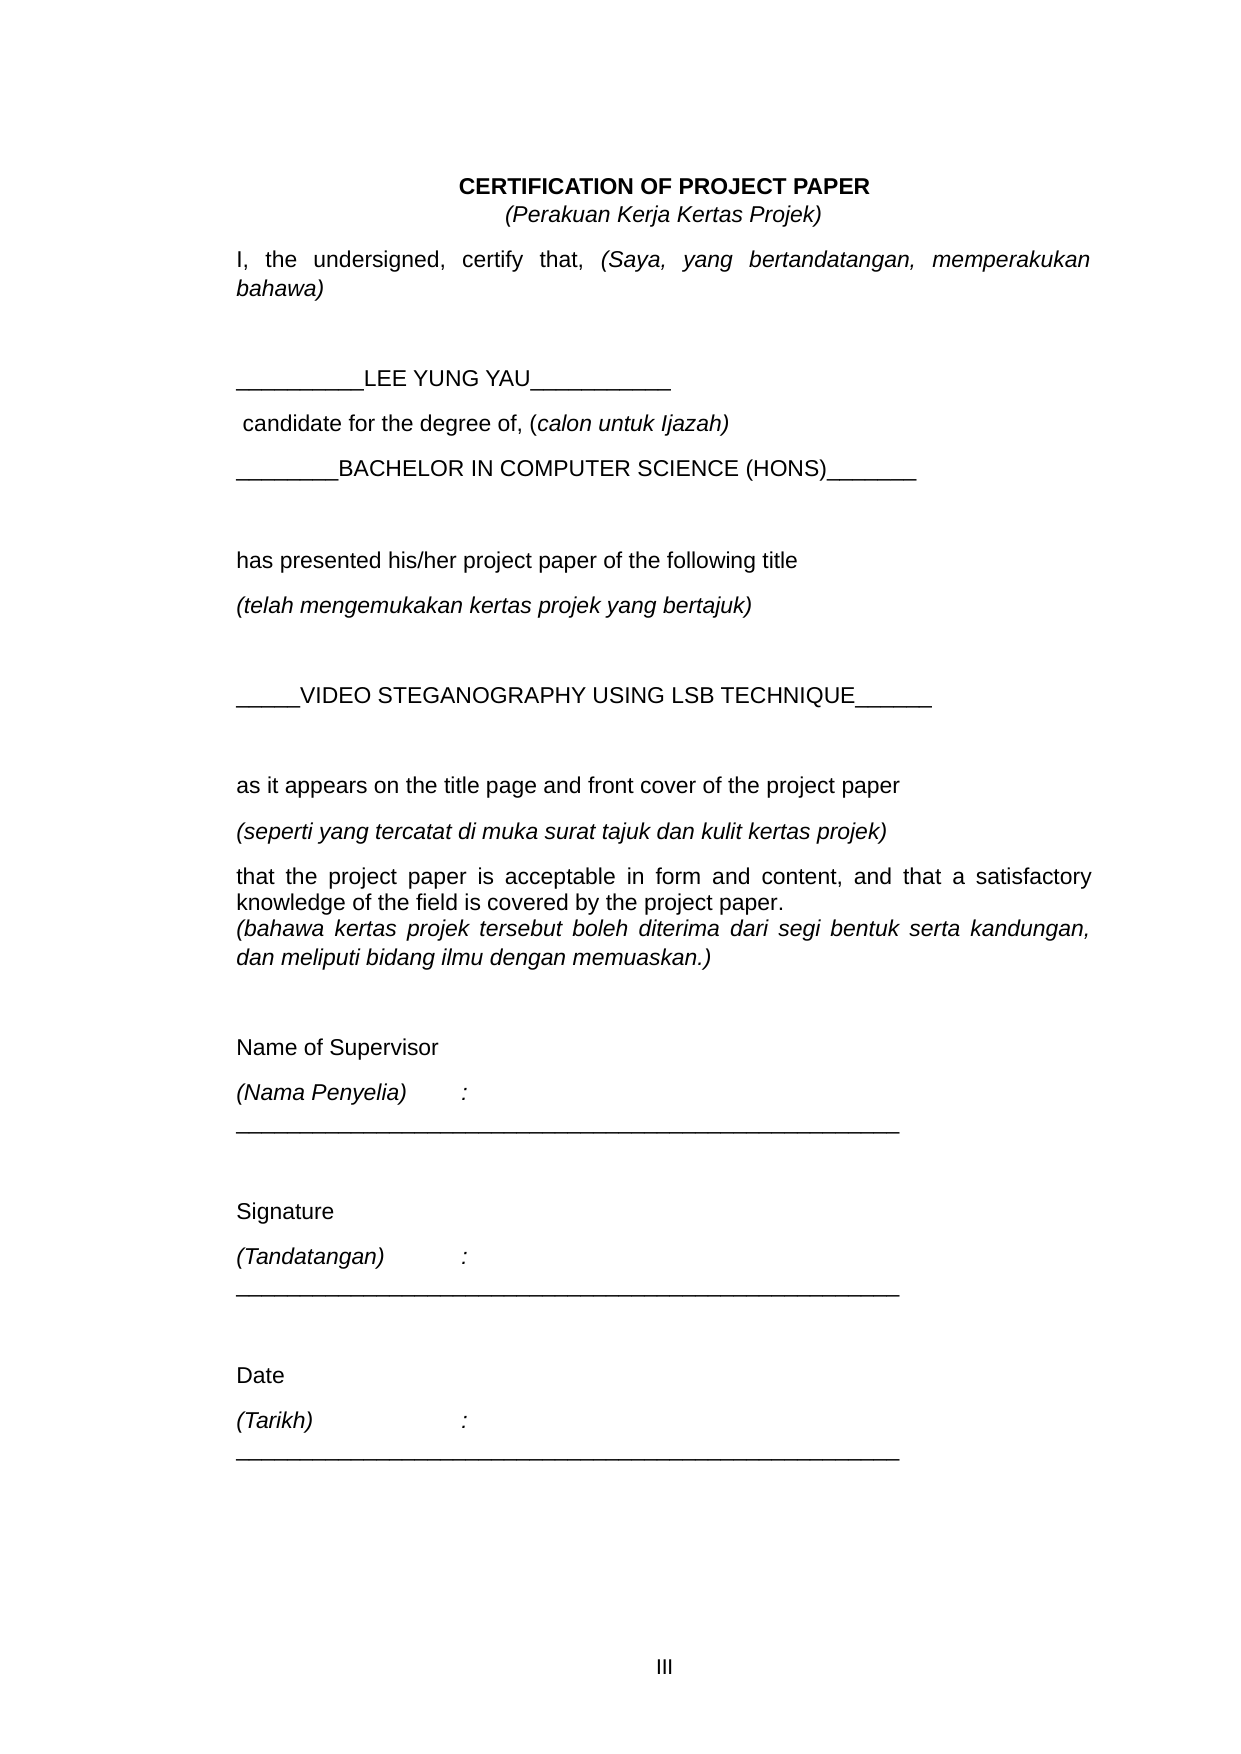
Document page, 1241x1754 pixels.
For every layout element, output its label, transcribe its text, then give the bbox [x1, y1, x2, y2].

text has presented his/her project paper of the following title [236, 547, 1092, 573]
text that the project paper is acceptable in form and content, and that a satisfactory knowledge of the field is covered by the project paper. [236, 863, 1092, 915]
text ________BACHELOR IN COMPUTER SCIENCE (HONS)_______ [236, 455, 1092, 481]
text Signature [236, 1198, 1092, 1224]
text (bahawa kertas projek tersebut boleh diterima dari segi bentuk serta kandungan, dan meliputi bidang ilmu dengan memuaskan.) [236, 915, 1092, 970]
text as it appears on the title page and front cover of the project paper [236, 772, 1092, 799]
text candidate for the degree of, (calon untuk Ijazah) [236, 410, 1092, 436]
text (Tarikh) : ____________________________________________________ [236, 1407, 1092, 1461]
text (Nama Penyelia) : ____________________________________________________ [236, 1079, 1092, 1134]
subtitle CERTIFICATION OF PROJECT PAPER [236, 173, 1092, 199]
text __________LEE YUNG YAU___________ [236, 365, 1092, 391]
text I, the undersigned, certify that, (Saya, yang bertandatangan, memperakukan bahawa) [236, 246, 1092, 301]
text (telah mengemukakan kertas projek yang bertajuk) [236, 592, 1092, 618]
text _____VIDEO STEGANOGRAPHY USING LSB TECHNIQUE______ [236, 682, 1092, 709]
text Date [236, 1362, 1092, 1388]
text Name of Supervisor [236, 1034, 1092, 1060]
text (seperti yang tercatat di muka surat tajuk dan kulit kertas projek) [236, 818, 1092, 844]
text (Perakuan Kerja Kertas Projek) [236, 201, 1092, 227]
text (Tandatangan) : ____________________________________________________ [236, 1243, 1092, 1298]
